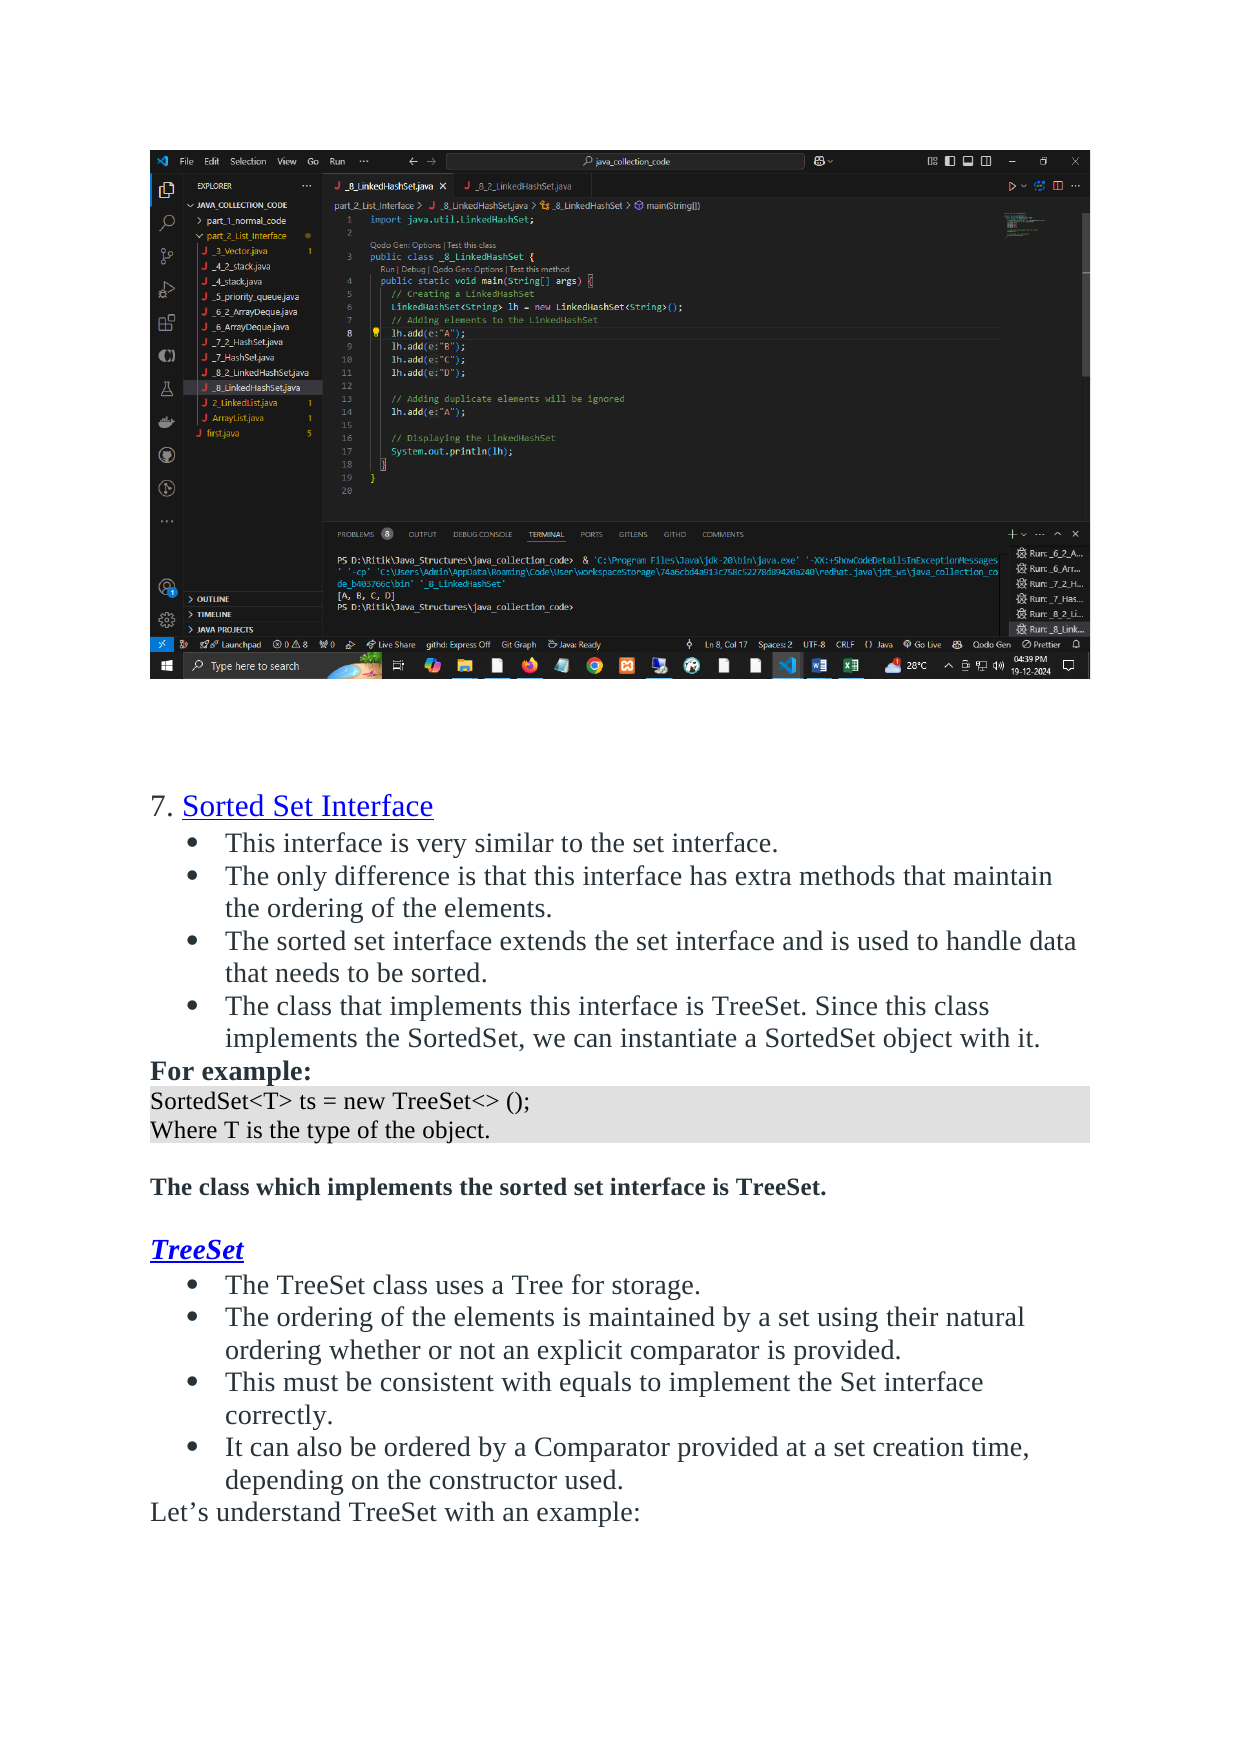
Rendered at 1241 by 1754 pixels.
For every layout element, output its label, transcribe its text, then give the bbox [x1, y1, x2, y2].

list The only difference is that this interface has extra methods that maintain the ordering of the elements. [187, 859, 1090, 924]
text Let’s understand TreeSet with an example: [150, 1495, 1090, 1527]
list It can also be ordered by a Comparator provided at a set creation time, depending on the constructor used. [187, 1430, 1090, 1495]
list The TreeSet class uses a Tree for storage. [187, 1268, 1090, 1300]
subtitle The class which implements the sorted set interface is TreeSet. TreeSet [150, 1172, 1090, 1265]
list The class that implements this interface is TreeSet. Since this class implements the SortedSet, we can instantiate a SortedSet object with it. [187, 989, 1090, 1054]
list This interface is very similar to the set interface. [187, 826, 1090, 859]
text SortedSet<T> ts = new TreeSet<> (); Where T is the type of the object. [150, 1086, 1090, 1143]
text For example: [150, 1054, 1090, 1086]
subtitle 7. Sorted Set Interface [150, 788, 1090, 824]
list The sorted set interface extends the set interface and is used to handle data that needs to be sorted. [187, 924, 1090, 989]
list This must be consistent with equals to implement the Set interface correctly. [187, 1365, 1090, 1430]
picture [150, 150, 1091, 679]
list The ordering of the elements is maintained by a set using their natural ordering whether or not an explicit comparator is provided. [187, 1300, 1090, 1365]
